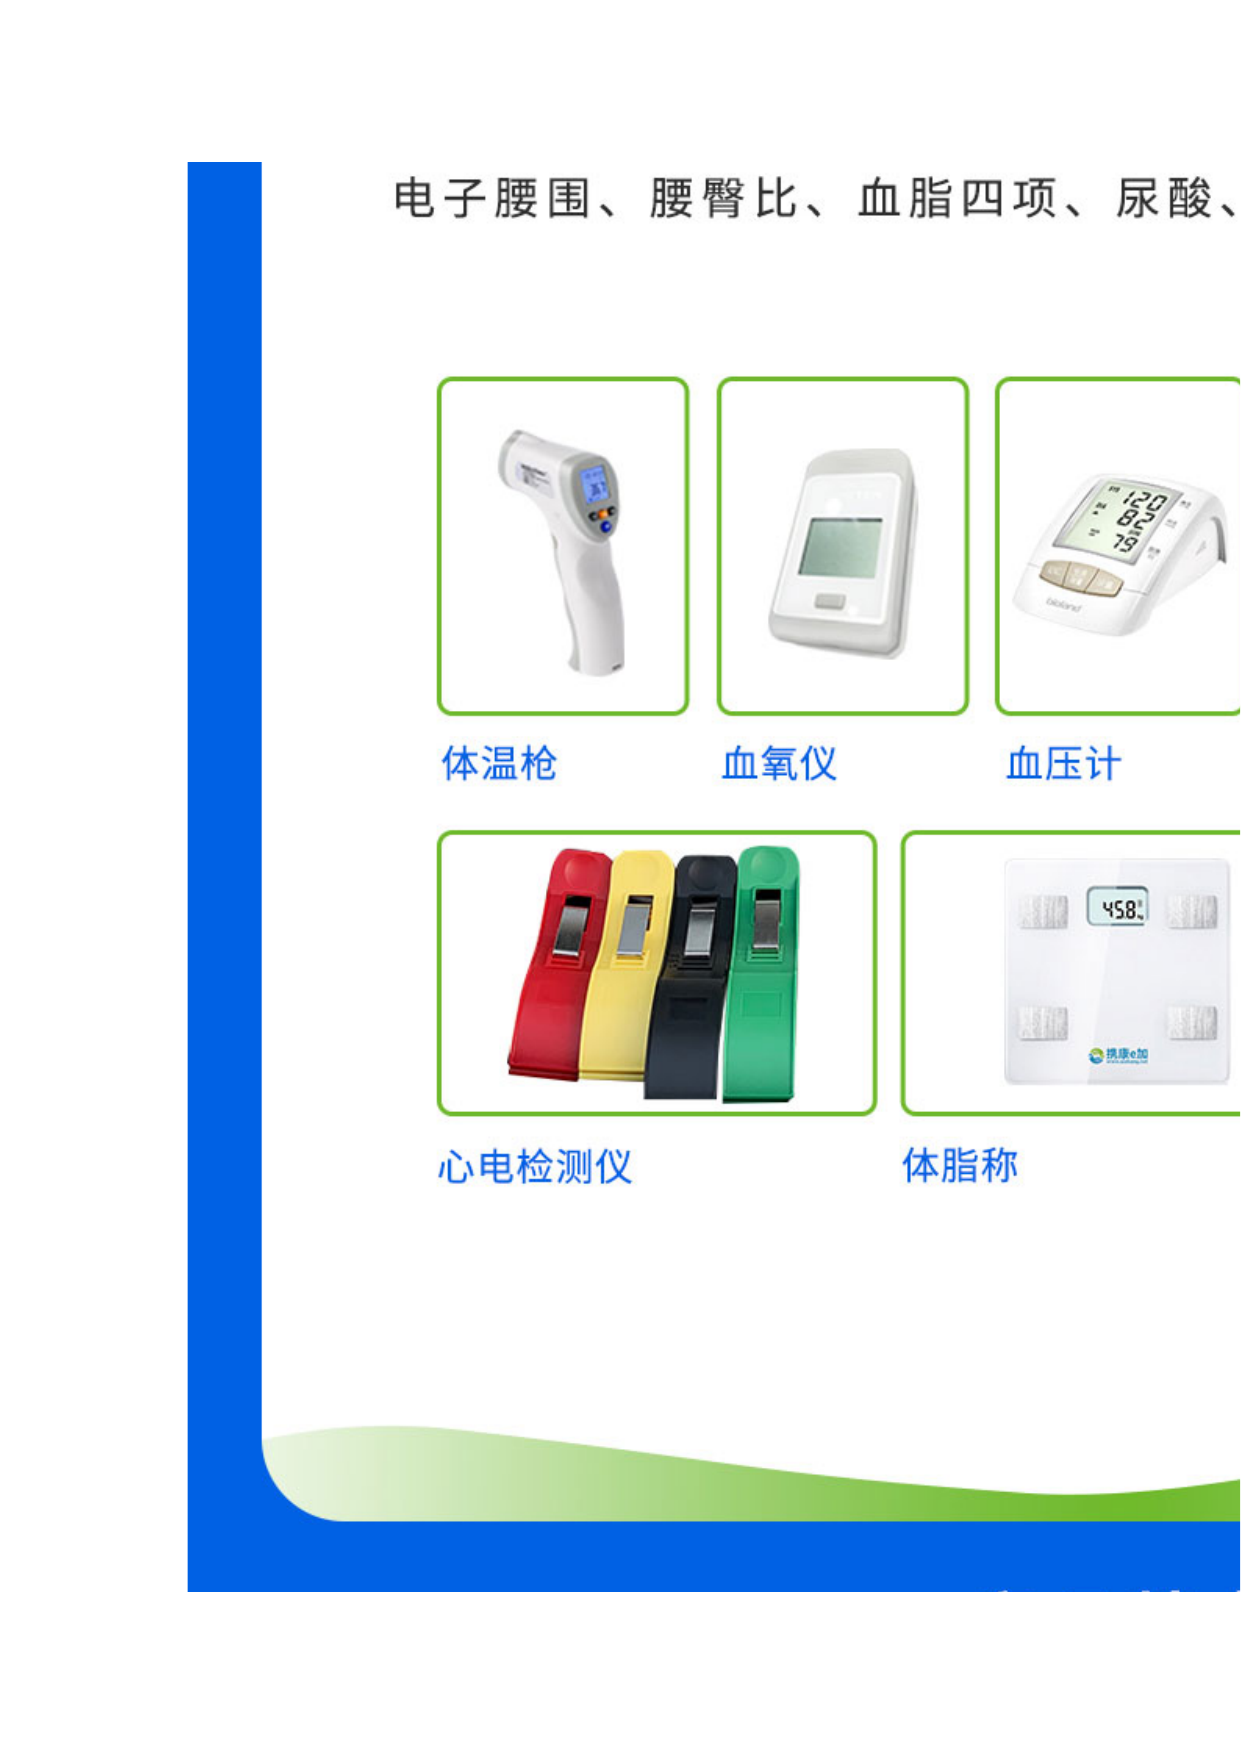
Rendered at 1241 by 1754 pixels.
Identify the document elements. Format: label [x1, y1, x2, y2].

picture [187, 162, 1241, 1592]
